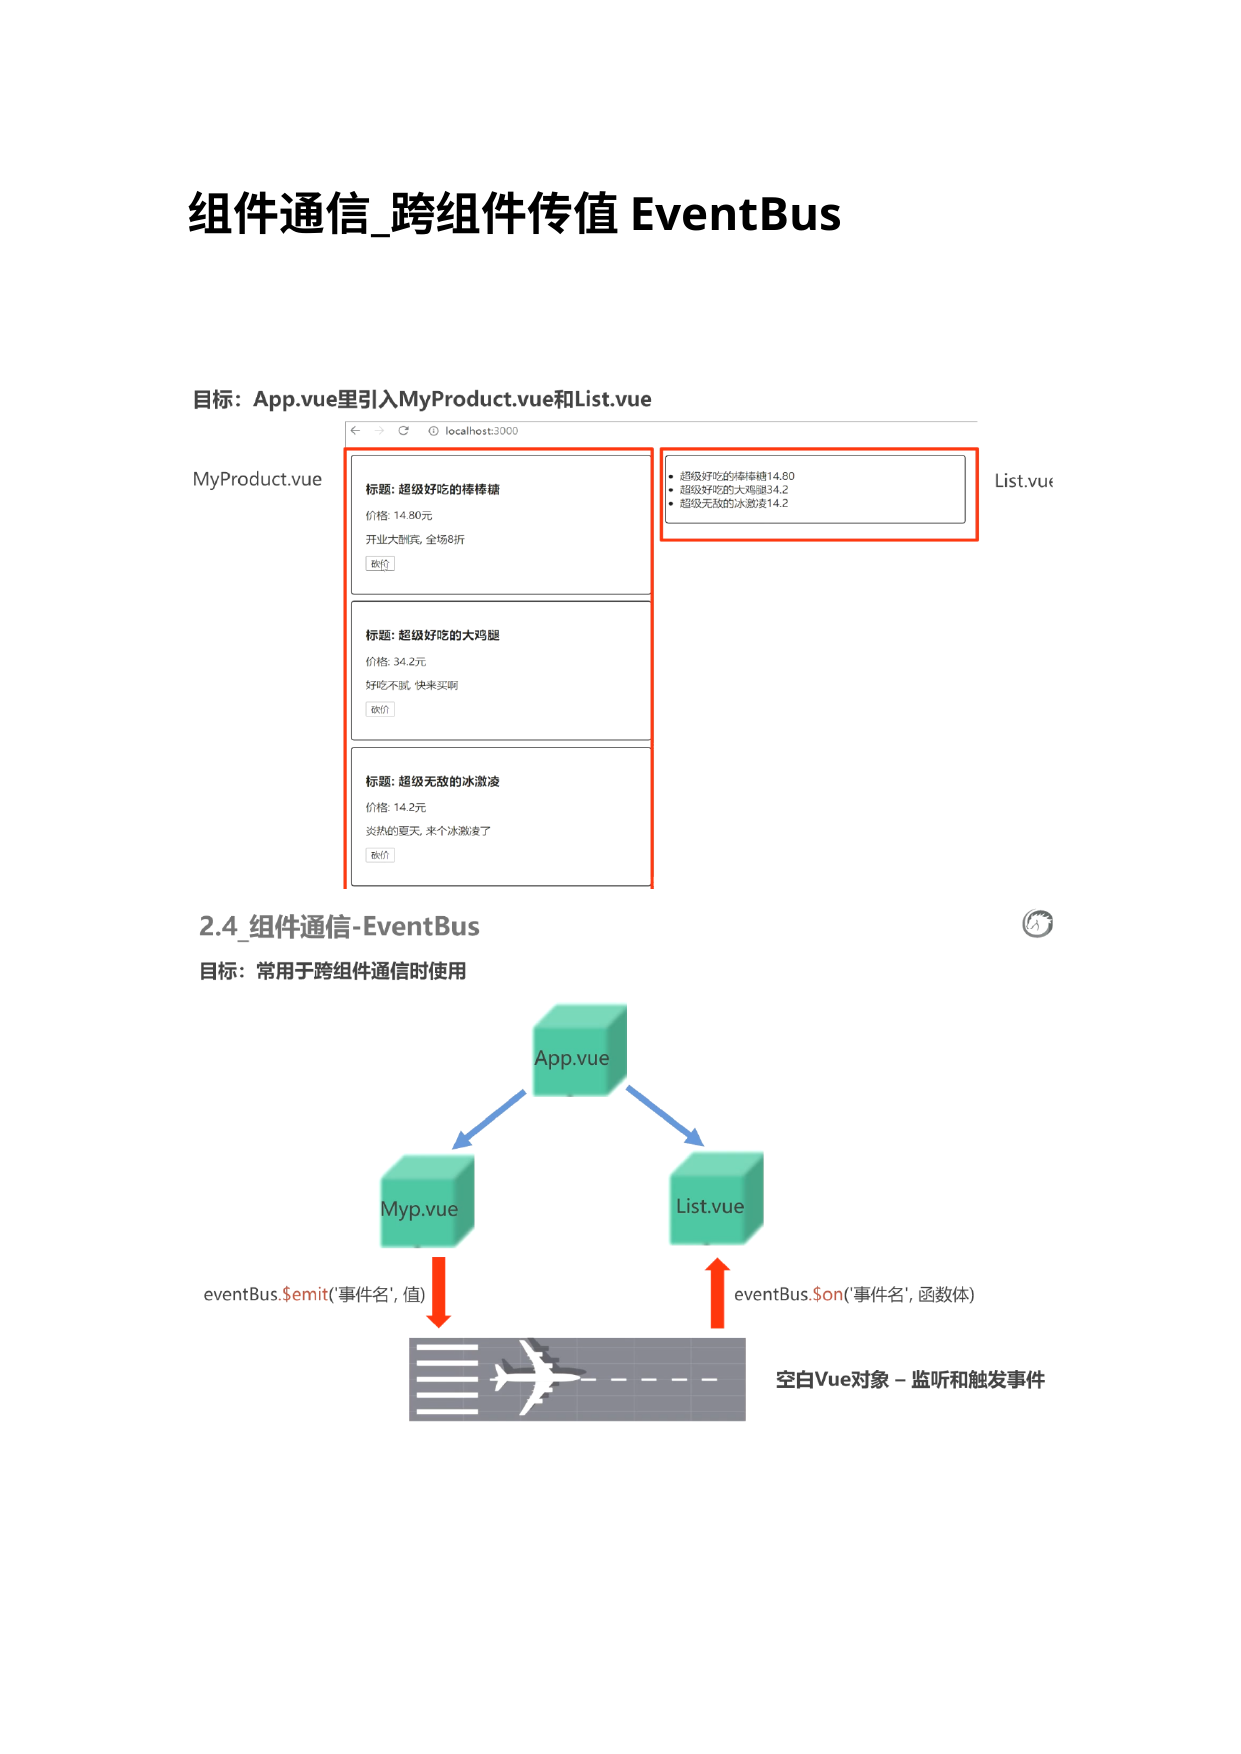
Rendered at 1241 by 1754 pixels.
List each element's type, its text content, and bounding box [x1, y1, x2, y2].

subtitle 组件通信_跨组件传值 EventBus [187, 162, 1053, 259]
picture [187, 387, 1053, 889]
picture [187, 907, 1053, 1426]
